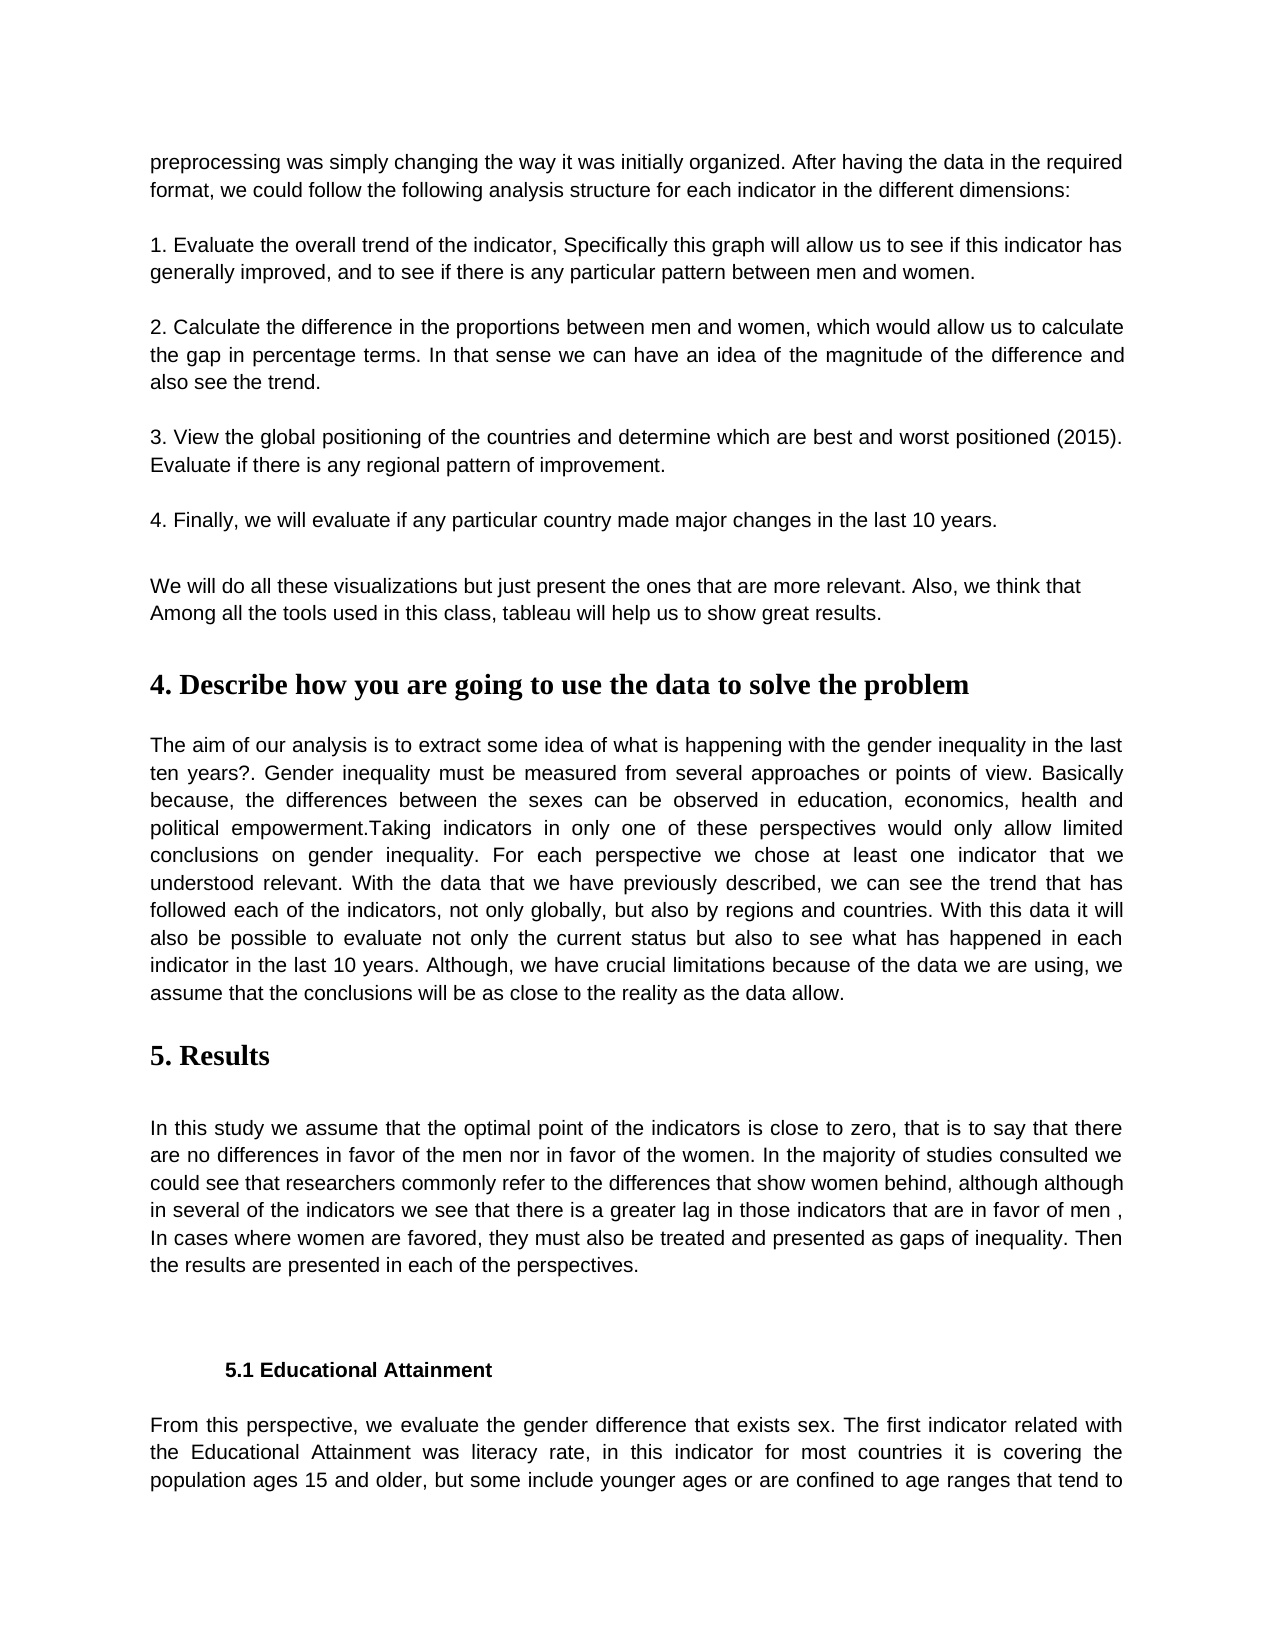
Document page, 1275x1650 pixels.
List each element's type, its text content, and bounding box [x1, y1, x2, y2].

text The aim of our analysis is to extract some idea of what is happening with the gender inequality in the last ten years?. Gender inequality must be measured from several approaches or points of view. Basically because, the differences between the sexes can be observed in education, economics, health and political empowerment.Taking indicators in only one of these perspectives would only allow limited conclusions on gender inequality. For each perspective we chose at least one indicator that we understood relevant. With the data that we have previously described, we can see the trend that has followed each of the indicators, not only globally, but also by regions and countries. With this data it will also be possible to evaluate not only the current status but also to see what has happened in each indicator in the last 10 years. Although, we have crucial limitations because of the data we are using, we assume that the conclusions will be as close to the reality as the data allow. [150, 733, 1125, 1004]
text 5.1 Educational Attainment [150, 1357, 1125, 1381]
text 5. Results [150, 1038, 1125, 1072]
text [150, 150, 1125, 201]
text In this study we assume that the optimal point of the indicators is close to zero, that is to say that there are no differences in favor of the men nor in favor of the women. In the majority of studies consulted we could see that researchers commonly refer to the differences that show women behind, although although in several of the indicators we see that there is a greater lag in those indicators that are in favor of men , In cases where women are favored, they must also be treated and presented as gaps of inequality. Then the results are presented in each of the perspectives. [150, 1115, 1125, 1277]
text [150, 1412, 1125, 1491]
text 4. Finally, we will evaluate if any particular country made major changes in the last 10 years. [150, 507, 1125, 531]
text We will do all these visualizations but just present the ones that are more relevant. Also, we think that Among all the tools used in this class, tableau will help us to show great results. [150, 573, 1125, 625]
text 1. Evaluate the overall trend of the indicator, Specifically this graph will allow us to see if this indicator has generally improved, and to see if there is any particular pattern between men and women. [150, 232, 1125, 284]
text 4. Describe how you are going to use the data to solve the problem [150, 667, 1125, 701]
text 3. View the global positioning of the countries and determine which are best and worst positioned (2015). Evaluate if there is any regional pattern of improvement. [150, 425, 1125, 476]
text 2. Calculate the difference in the proportions between men and women, which would allow us to calculate the gap in percentage terms. In that sense we can have an idea of ​​the magnitude of the difference and also see the trend. [150, 315, 1125, 394]
